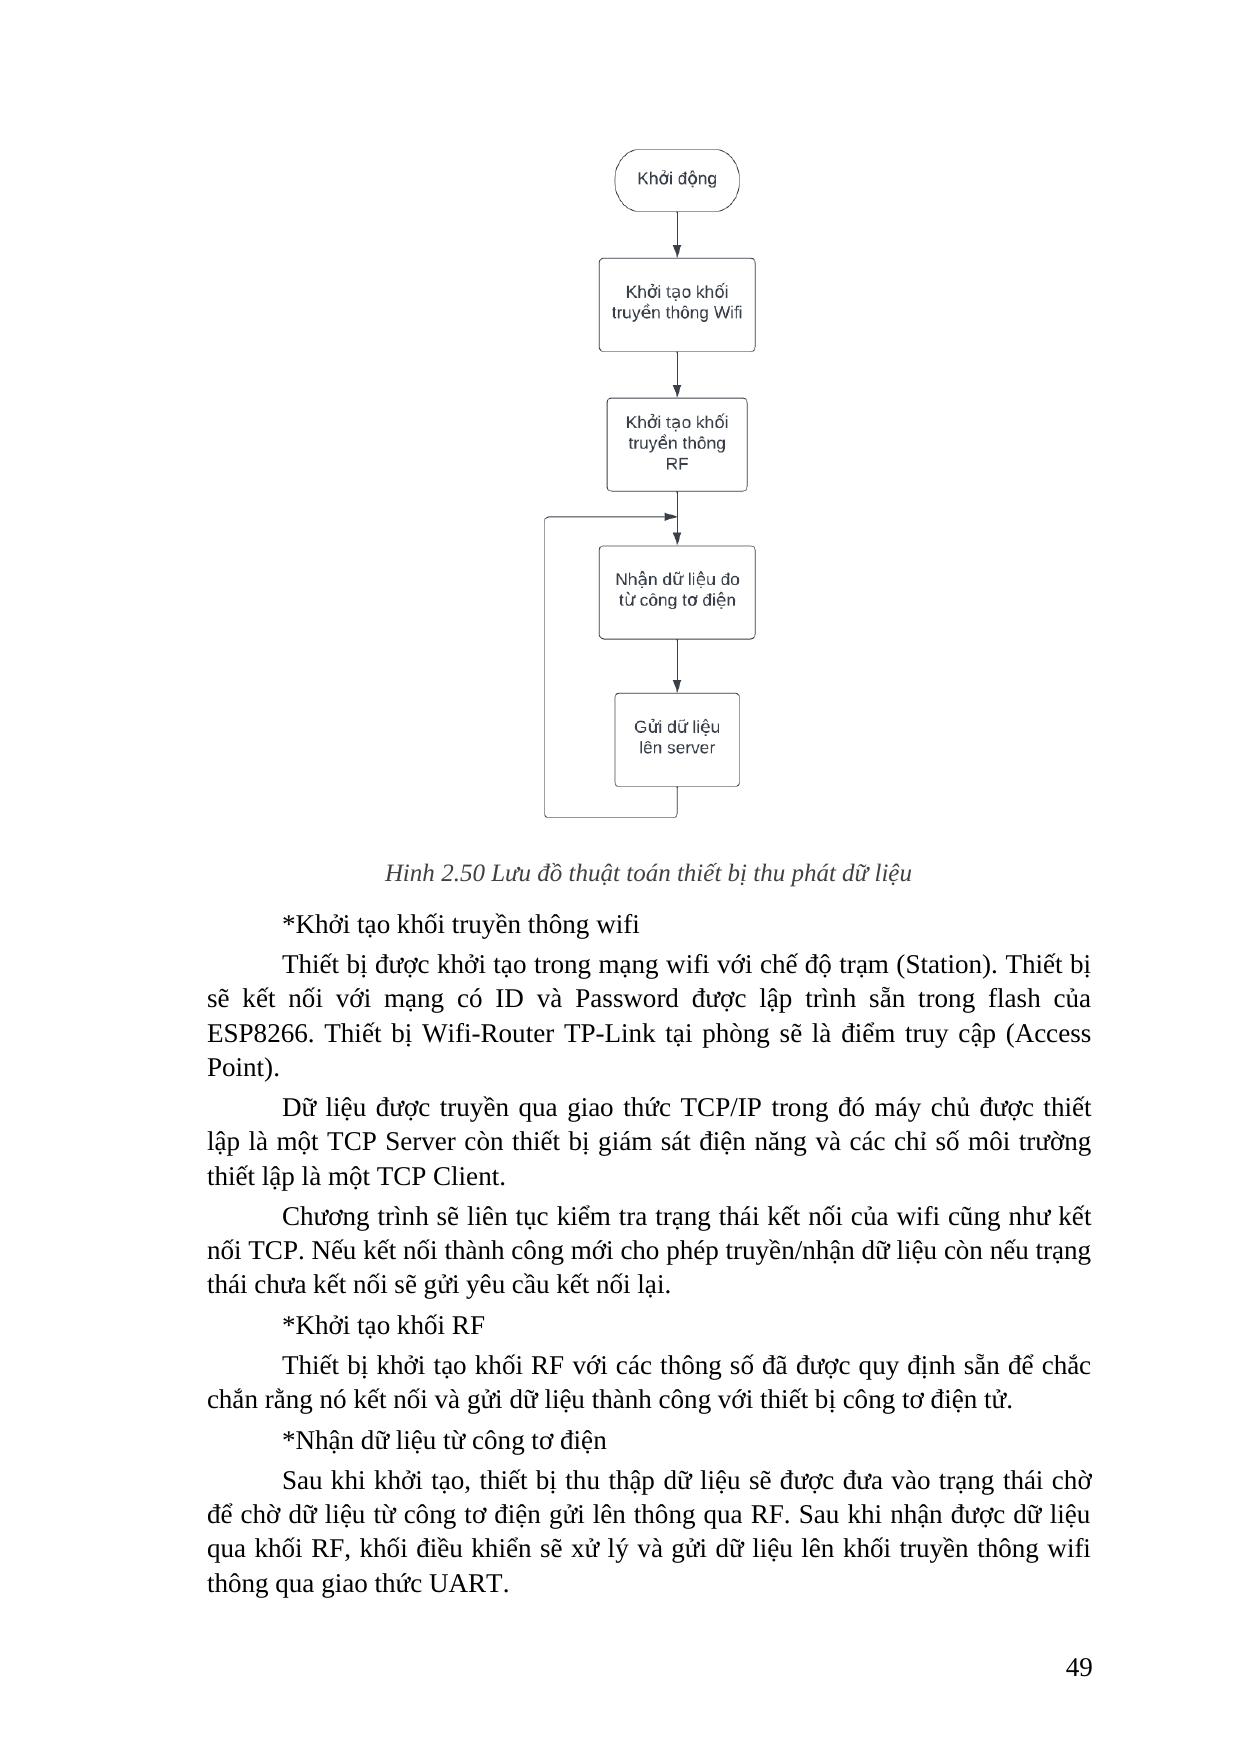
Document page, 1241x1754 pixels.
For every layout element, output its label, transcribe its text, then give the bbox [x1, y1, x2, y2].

text Dữ liệu được truyền qua giao thức TCP/IP trong đó máy chủ được thiết lập là một TCP Server còn thiết bị giám sát điện năng và các chỉ số môi trường thiết lập là một TCP Client. [207, 1091, 1092, 1191]
text *Khởi tạo khối truyền thông wifi [207, 908, 1092, 939]
text Sau khi khởi tạo, thiết bị thu thập dữ liệu sẽ được đưa vào trạng thái chờ để chờ dữ liệu từ công tơ điện gửi lên thông qua RF. Sau khi nhận được dữ liệu qua khối RF, khối điều khiển sẽ xử lý và gửi dữ liệu lên khối truyền thông wifi thông qua giao thức UART. [207, 1464, 1092, 1598]
picture [513, 118, 786, 849]
text *Khởi tạo khối RF [207, 1309, 1092, 1340]
text Thiết bị khởi tạo khối RF với các thông số đã được quy định sẵn để chắc chắn rằng nó kết nối và gửi dữ liệu thành công với thiết bị công tơ điện tử. [207, 1349, 1092, 1414]
text Chương trình sẽ liên tục kiểm tra trạng thái kết nối của wifi cũng như kết nối TCP. Nếu kết nối thành công mới cho phép truyền/nhận dữ liệu còn nếu trạng thái chưa kết nối sẽ gửi yêu cầu kết nối lại. [207, 1200, 1092, 1299]
text *Nhận dữ liệu từ công tơ điện [207, 1424, 1092, 1455]
text Thiết bị được khởi tạo trong mạng wifi với chế độ trạm (Station). Thiết bị sẽ kết nối với mạng có ID và Password được lập trình sẵn trong flash của ESP8266. Thiết bị Wifi-Router TP-Link tại phòng sẽ là điểm truy cập (Access Point). [207, 948, 1092, 1082]
